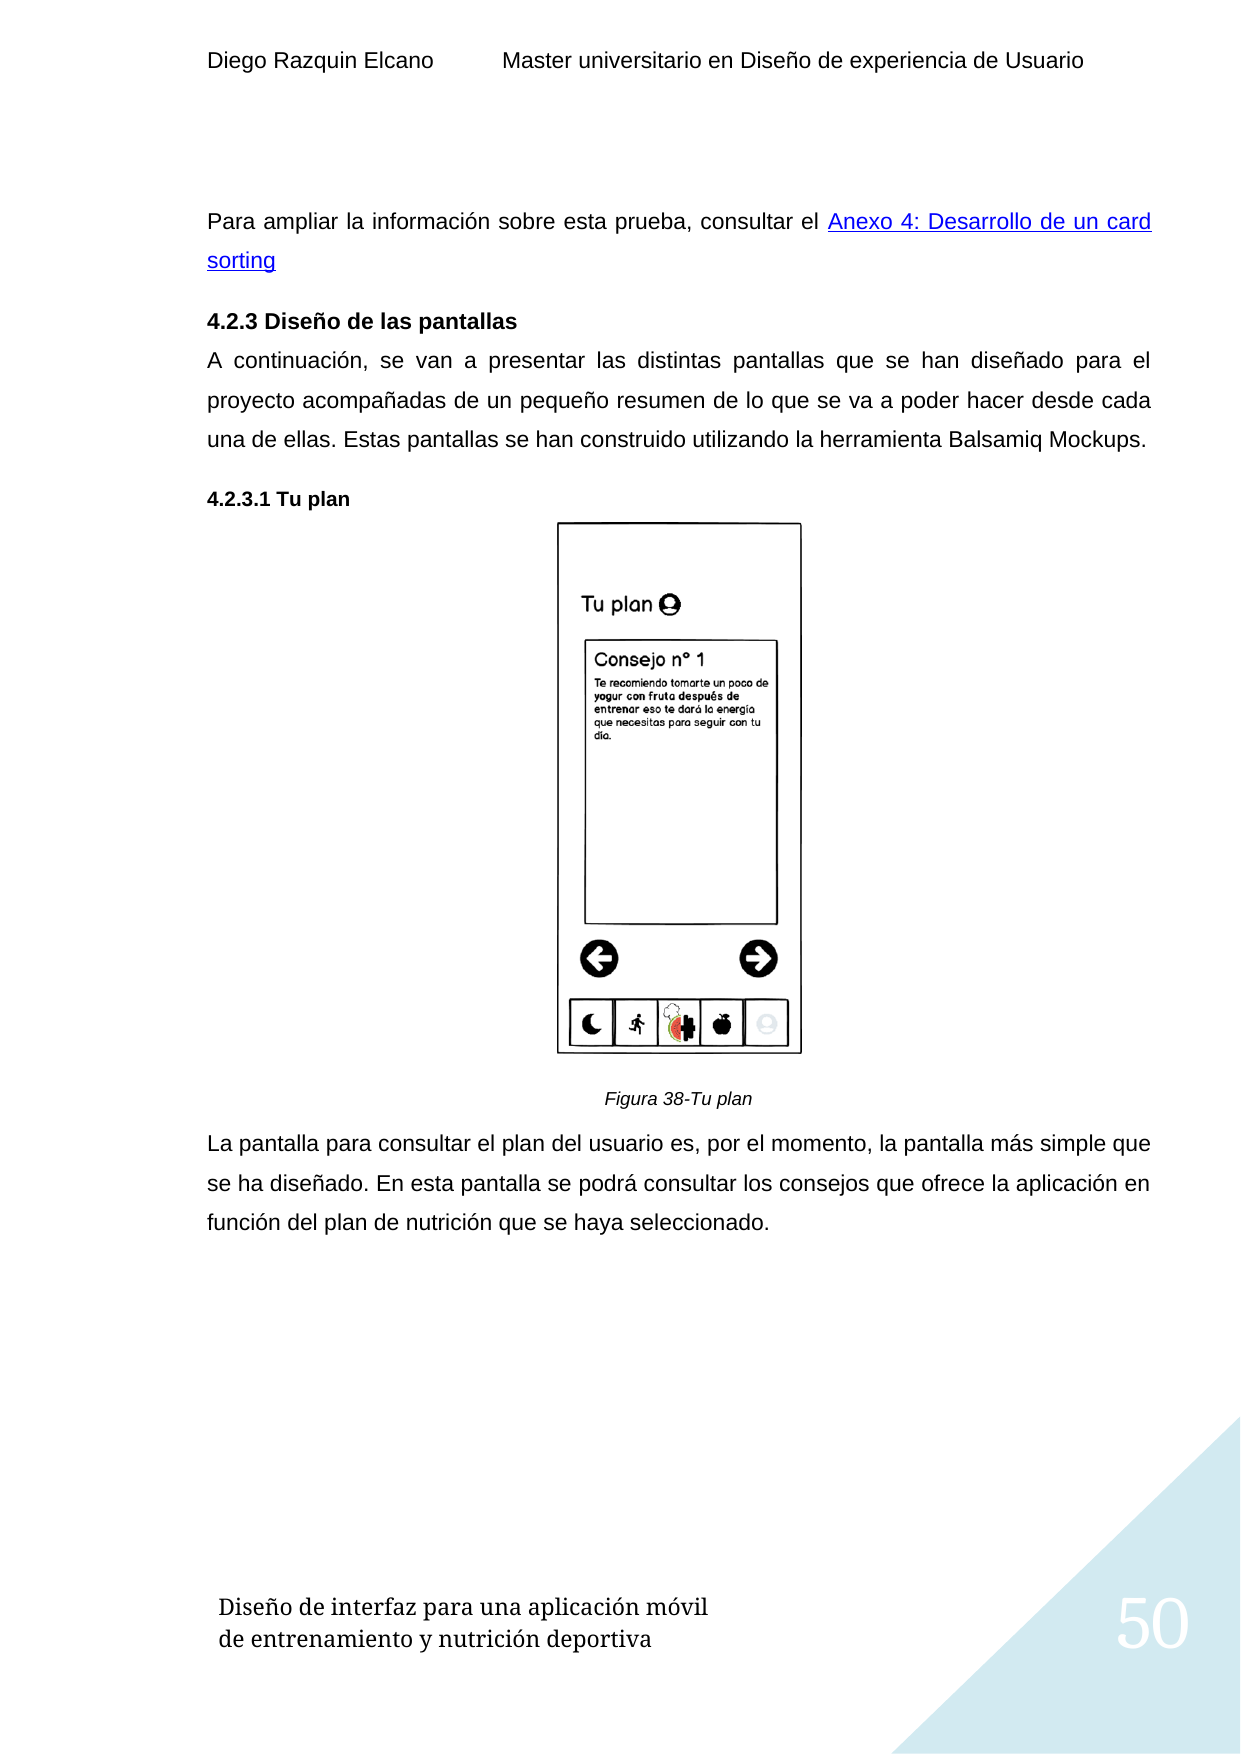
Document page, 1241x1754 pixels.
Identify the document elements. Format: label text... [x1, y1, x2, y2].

text La pantalla para consultar el plan del usuario es, por el momento, la pantalla más simple que se ha diseñado. En esta pantalla se podrá consultar los consejos que ofrece la aplicación en función del plan de nutrición que se haya seleccionado. [207, 1130, 1152, 1236]
text Figura 38-Tu plan [207, 1088, 1152, 1109]
picture [206, 522, 1152, 1054]
text A continuación, se van a presentar las distintas pantallas que se han diseñado para el proyecto acompañadas de un pequeño resumen de lo que se va a poder hacer desde cada una de ellas. Estas pantallas se han construido utilizando la herramienta Balsamiq Mockups. [207, 347, 1152, 453]
text Para ampliar la información sobre esta prueba, consultar el Anexo 4: Desarrollo de un card sorting [207, 208, 1152, 274]
text 4.2.3.1 Tu plan [207, 487, 1152, 511]
subtitle 4.2.3 Diseño de las pantallas [207, 308, 1152, 334]
